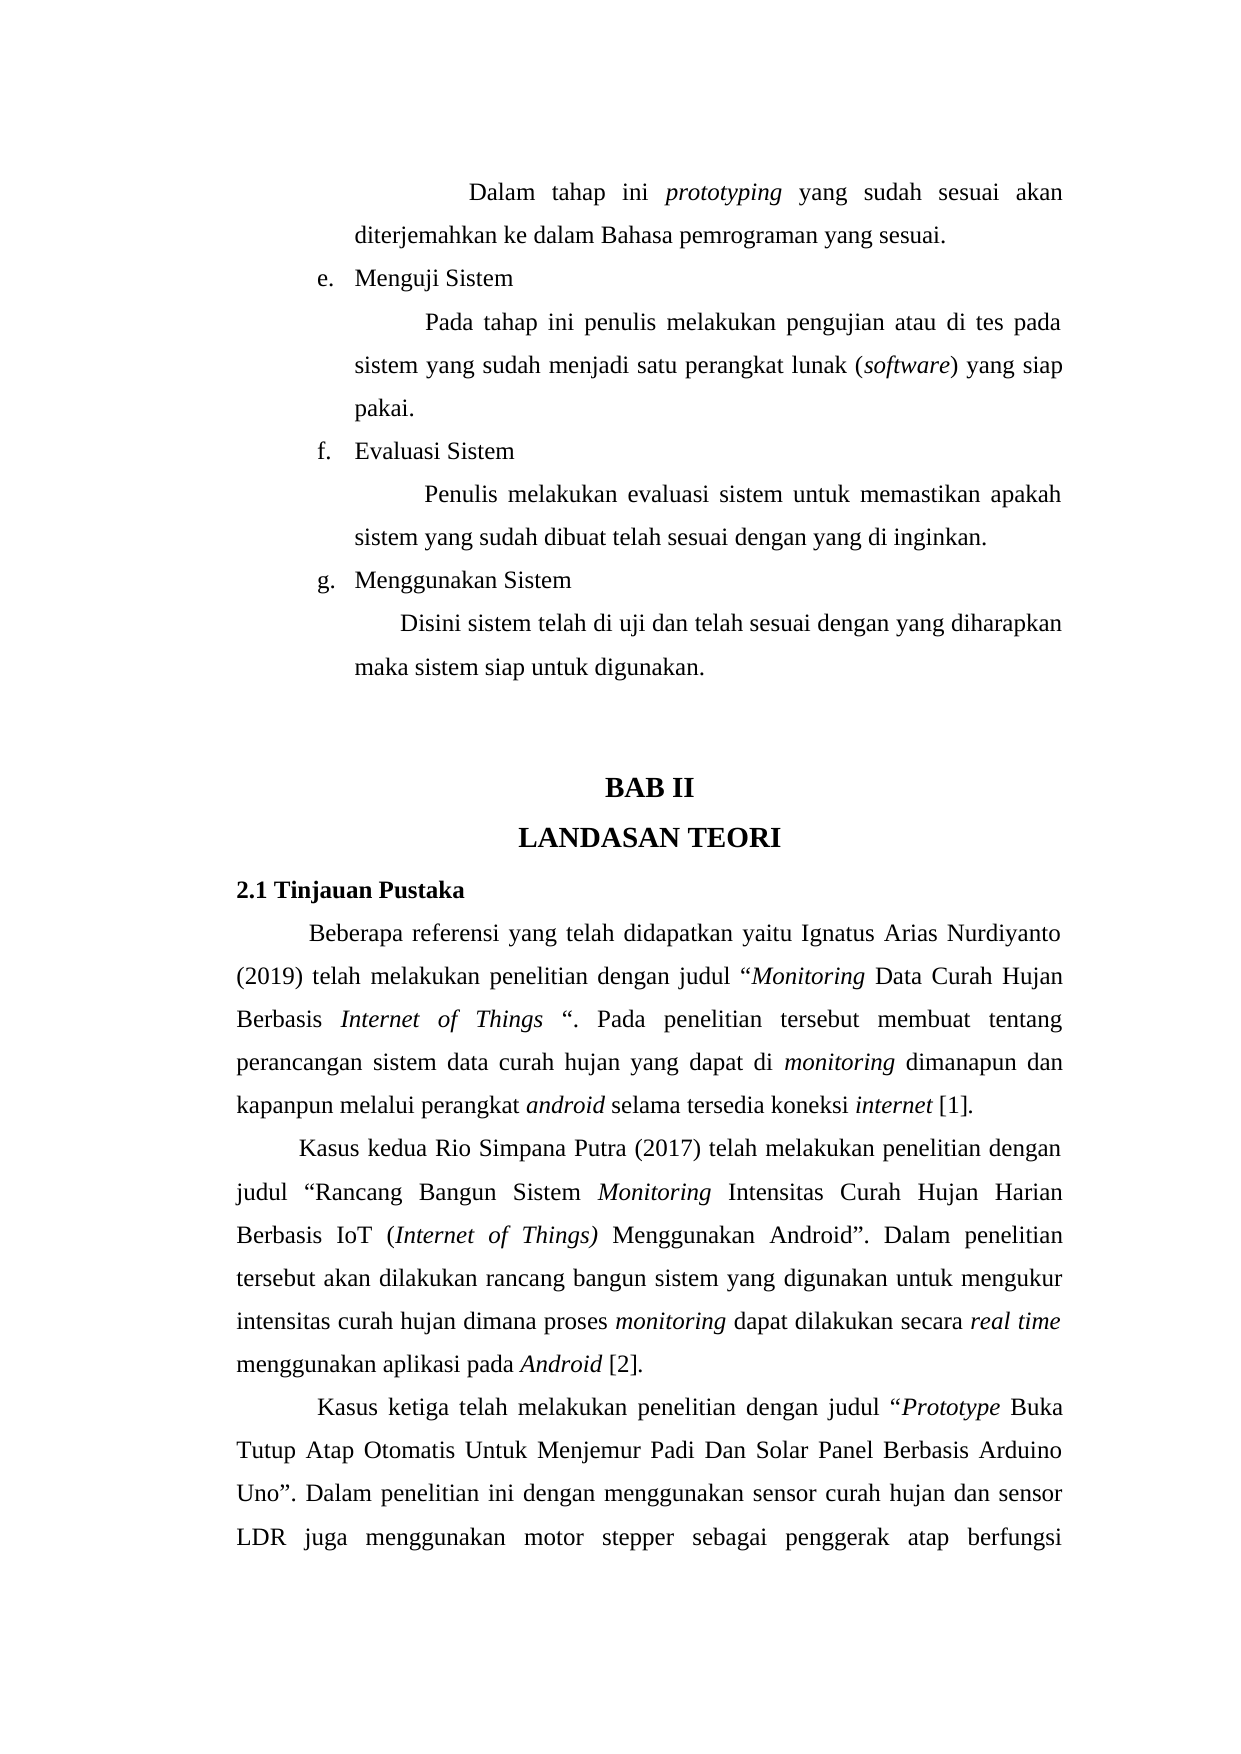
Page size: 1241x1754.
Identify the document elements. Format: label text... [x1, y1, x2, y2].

subtitle BAB II LANDASAN TEORI [236, 770, 1063, 854]
list Penulis melakukan evaluasi sistem untuk memastikan apakah sistem yang sudah dibuat telah sesuai dengan yang di inginkan. [354, 479, 1063, 551]
list Dalam tahap ini prototyping yang sudah sesuai akan diterjemahkan ke dalam Bahasa pemrograman yang sesuai. [354, 177, 1063, 249]
list Disini sistem telah di uji dan telah sesuai dengan yang diharapkan maka sistem siap untuk digunakan. [354, 608, 1063, 680]
list Beberapa referensi yang telah didapatkan yaitu Ignatus Arias Nurdiyanto (2019) telah melakukan penelitian dengan judul “Monitoring Data Curah Hujan Berbasis Internet of Things “. Pada penelitian tersebut membuat tentang perancangan sistem data curah hujan yang dapat di monitoring dimanapun dan kapanpun melalui perangkat android selama tersedia koneksi internet. [236, 918, 1063, 1119]
subtitle 2.1 Tinjauan Pustaka [236, 875, 1063, 903]
list Kasus kedua Rio Simpana Putra (2017) telah melakukan penelitian dengan judul “Rancang Bangun Sistem Monitoring Intensitas Curah Hujan Harian Berbasis IoT (Internet of Things) Menggunakan Android”. Dalam penelitian tersebut akan dilakukan rancang bangun sistem yang digunakan untuk mengukur intensitas curah hujan dimana proses monitoring dapat dilakukan secara real time menggunakan aplikasi pada Android. [236, 1133, 1063, 1378]
list Evaluasi Sistem [317, 436, 1063, 465]
list Pada tahap ini penulis melakukan pengujian atau di tes pada sistem yang sudah menjadi satu perangkat lunak (software) yang siap pakai. [354, 307, 1063, 422]
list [236, 1392, 1063, 1550]
list Menguji Sistem [317, 263, 1063, 292]
list Menggunakan Sistem [317, 565, 1063, 594]
